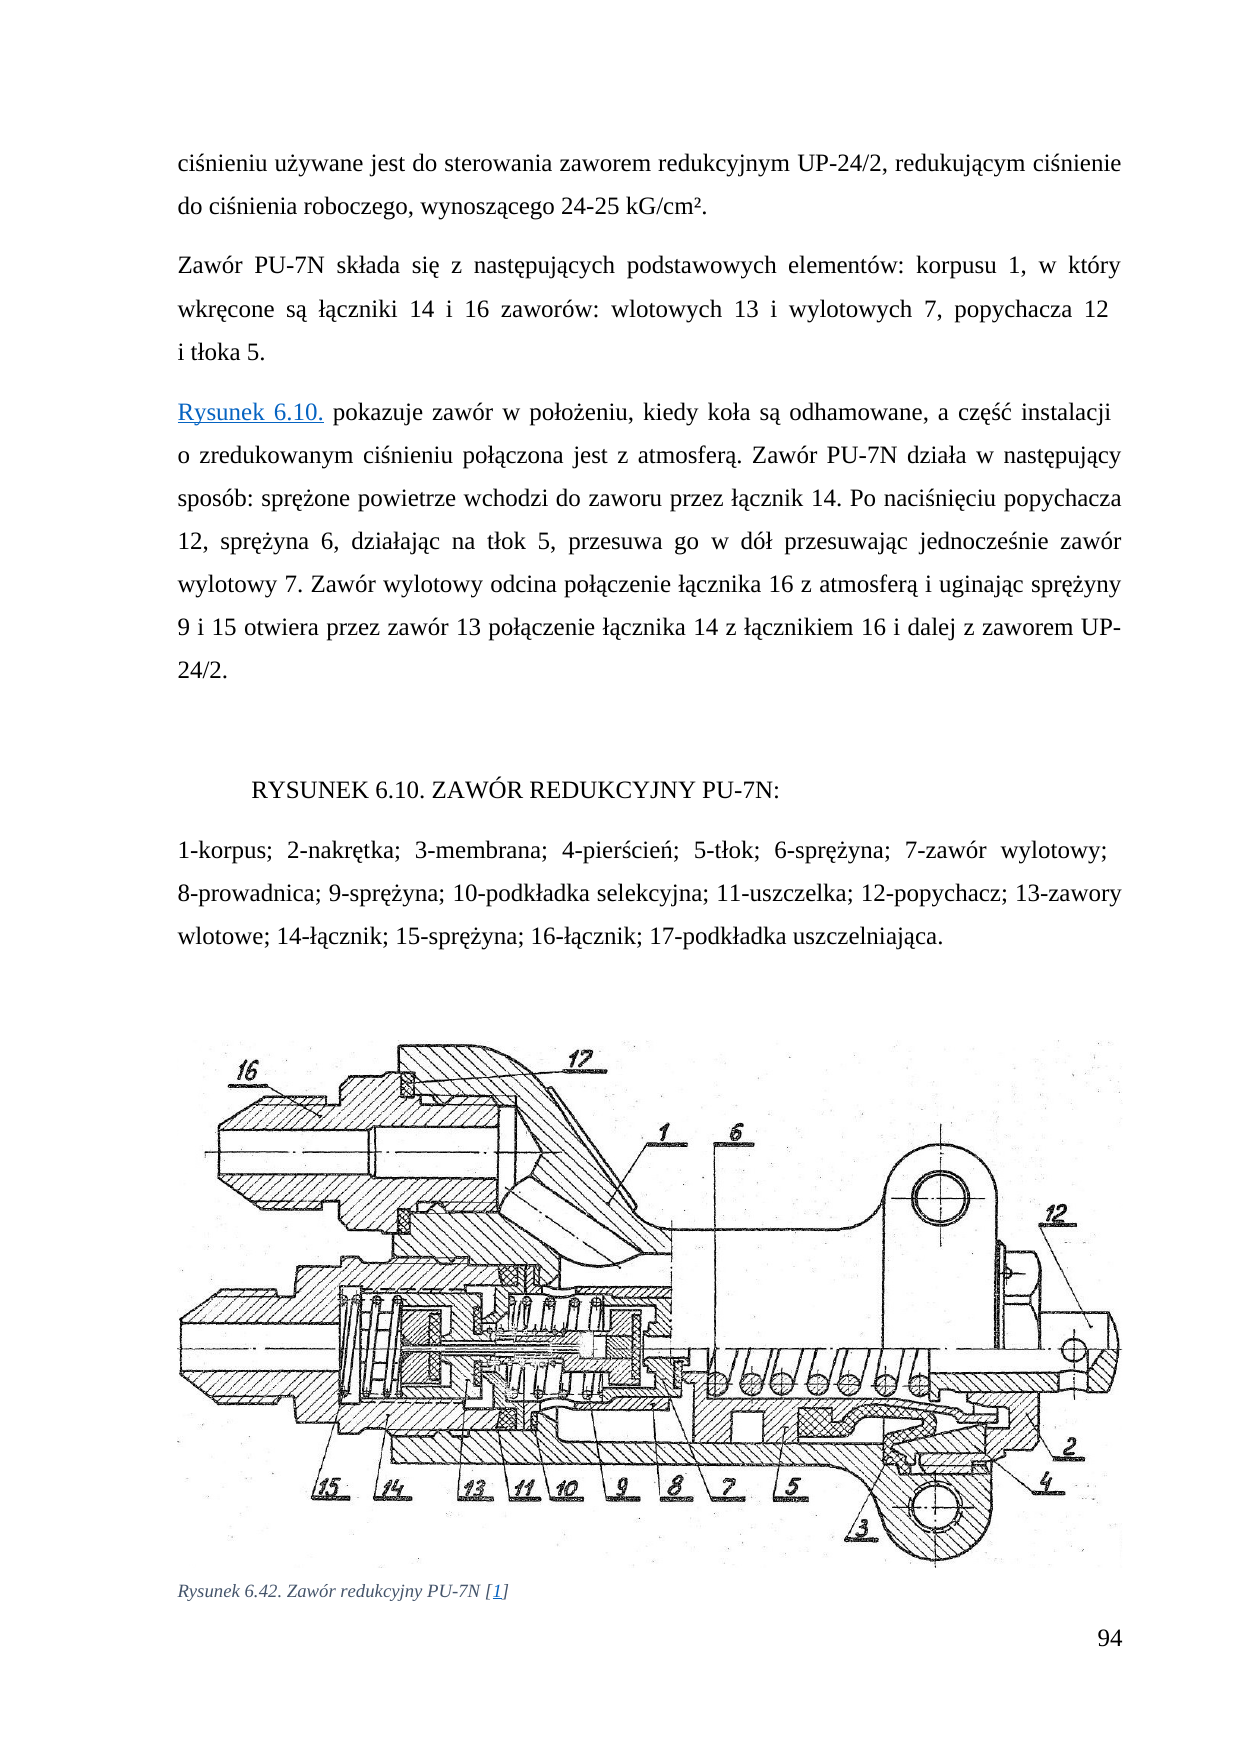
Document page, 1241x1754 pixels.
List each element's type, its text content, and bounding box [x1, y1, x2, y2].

picture [177, 1040, 1123, 1568]
text RYSUNEK 6.10. ZAWÓR REDUKCYJNY PU-7N: [177, 775, 1122, 804]
text Rysunek 6.10. pokazuje zawór w położeniu, kiedy koła są odhamowane, a część instalacji o zredukowanym ciśnieniu połączona jest z atmosferą. Zawór PU-7N działa w następujący sposób: sprężone powietrze wchodzi do zaworu przez łącznik 14. Po naciśnięciu popychacza 12, sprężyna 6, działając na tłok 5, przesuwa go w dół przesuwając jednocześnie zawór wylotowy 7. Zawór wylotowy odcina połączenie łącznika 16 z atmosferą i uginając sprężyny 9 i 15 otwiera przez zawór 13 połączenie łącznika 14 z łącznikiem 16 i dalej z zaworem UP-24/2. [177, 397, 1122, 684]
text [177, 148, 1122, 219]
text Zawór PU-7N składa się z następujących podstawowych elementów: korpusu 1, w który wkręcone są łączniki 14 i 16 zaworów: wlotowych 13 i wylotowych 7, popychacza 12 i tłoka 5. [177, 251, 1122, 366]
text 1-korpus; 2-nakrętka; 3-membrana; 4-pierścień; 5-tłok; 6-sprężyna; 7-zawór wylotowy; 8-prowadnica; 9-sprężyna; 10-podkładka selekcyjna; 11-uszczelka; 12-popychacz; 13-zawory wlotowe; 14-łącznik; 15-sprężyna; 16-łącznik; 17-podkładka uszczelniająca. [177, 835, 1122, 950]
